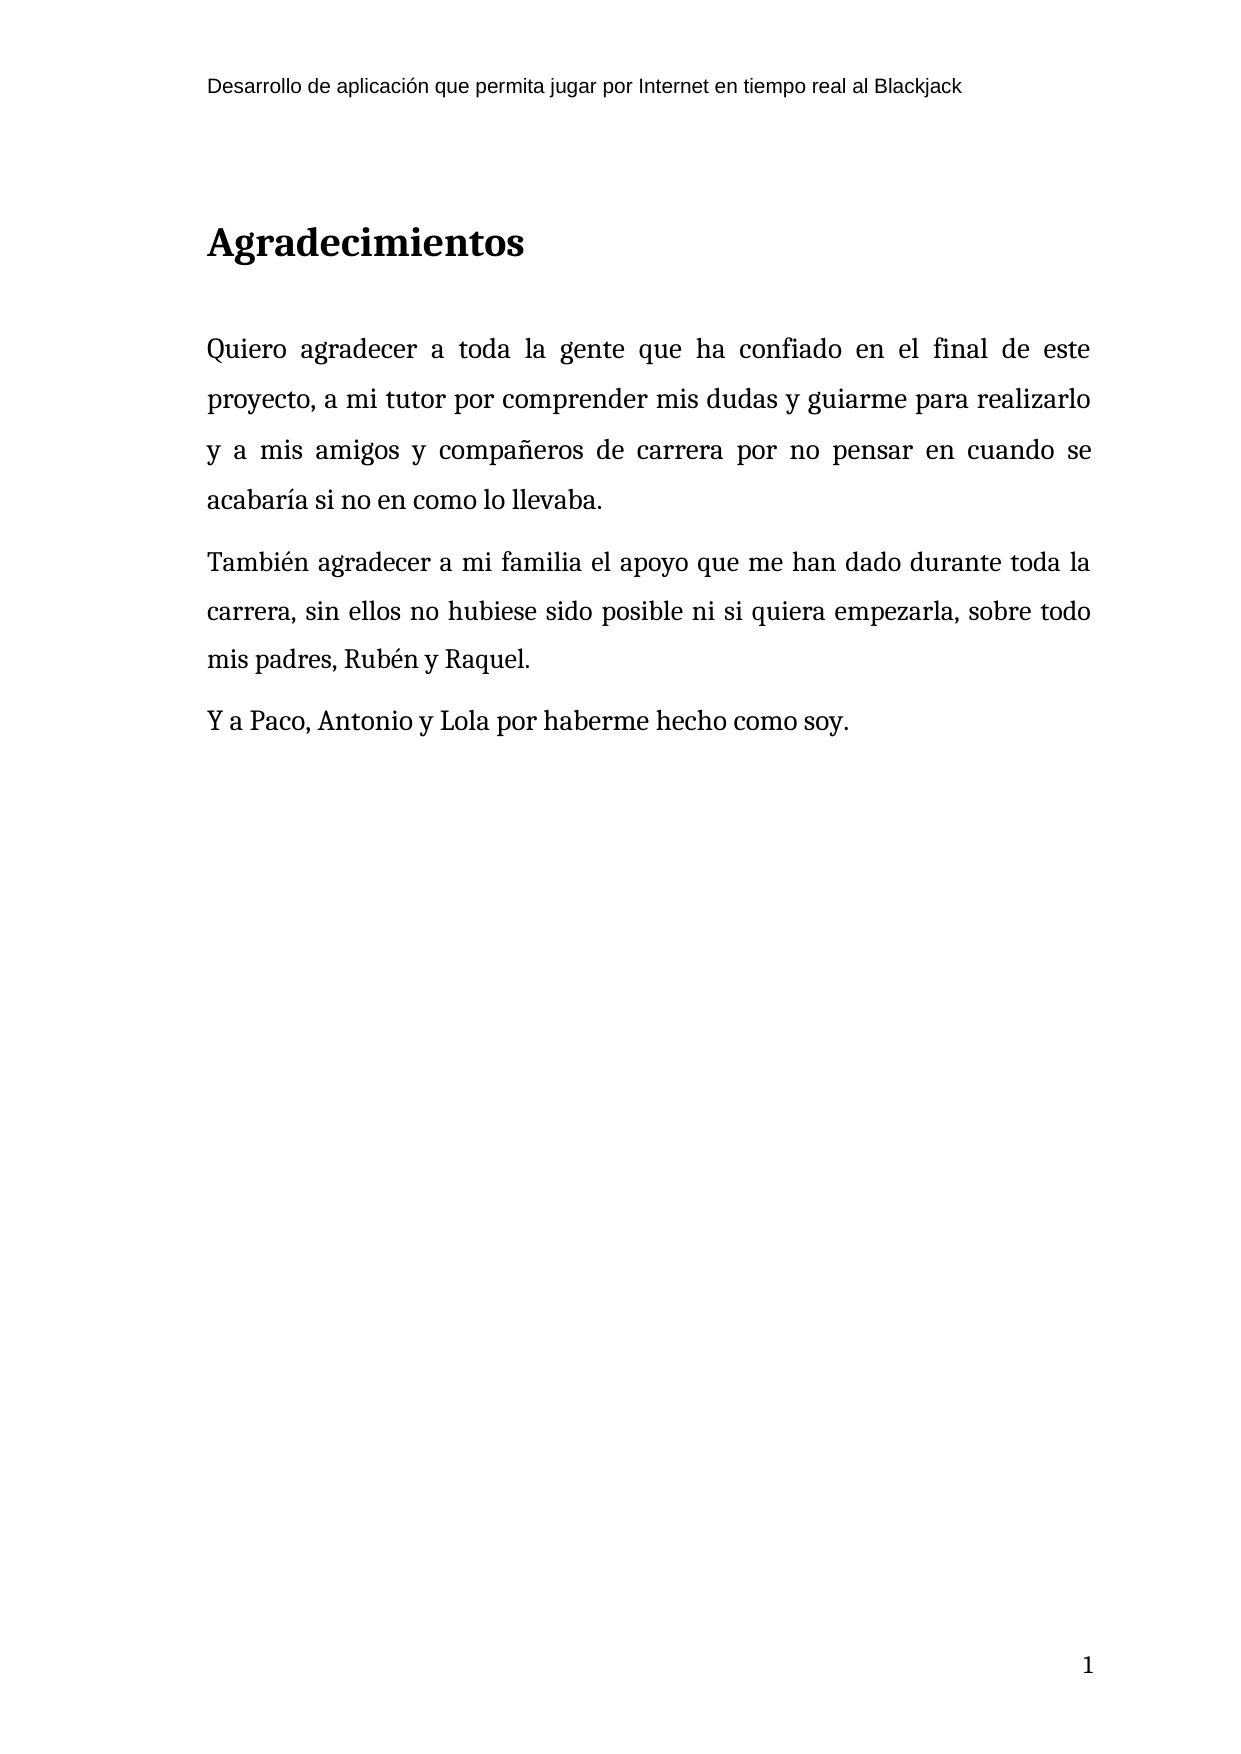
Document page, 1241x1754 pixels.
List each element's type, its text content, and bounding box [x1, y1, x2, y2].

text Quiero agradecer a toda la gente que ha confiado en el final de este proyecto, a mi tutor por comprender mis dudas y guiarme para realizarlo y a mis amigos y compañeros de carrera por no pensar en cuando se acabaría si no en como lo llevaba. [207, 332, 1092, 517]
text También agradecer a mi familia el apoyo que me han dado durante toda la carrera, sin ellos no hubiese sido posible ni si quiera empezarla, sobre todo mis padres, Rubén y Raquel. [207, 546, 1092, 676]
subtitle Agradecimientos [207, 219, 1093, 267]
text Y a Paco, Antonio y Lola por haberme hecho como soy. [207, 704, 1092, 738]
